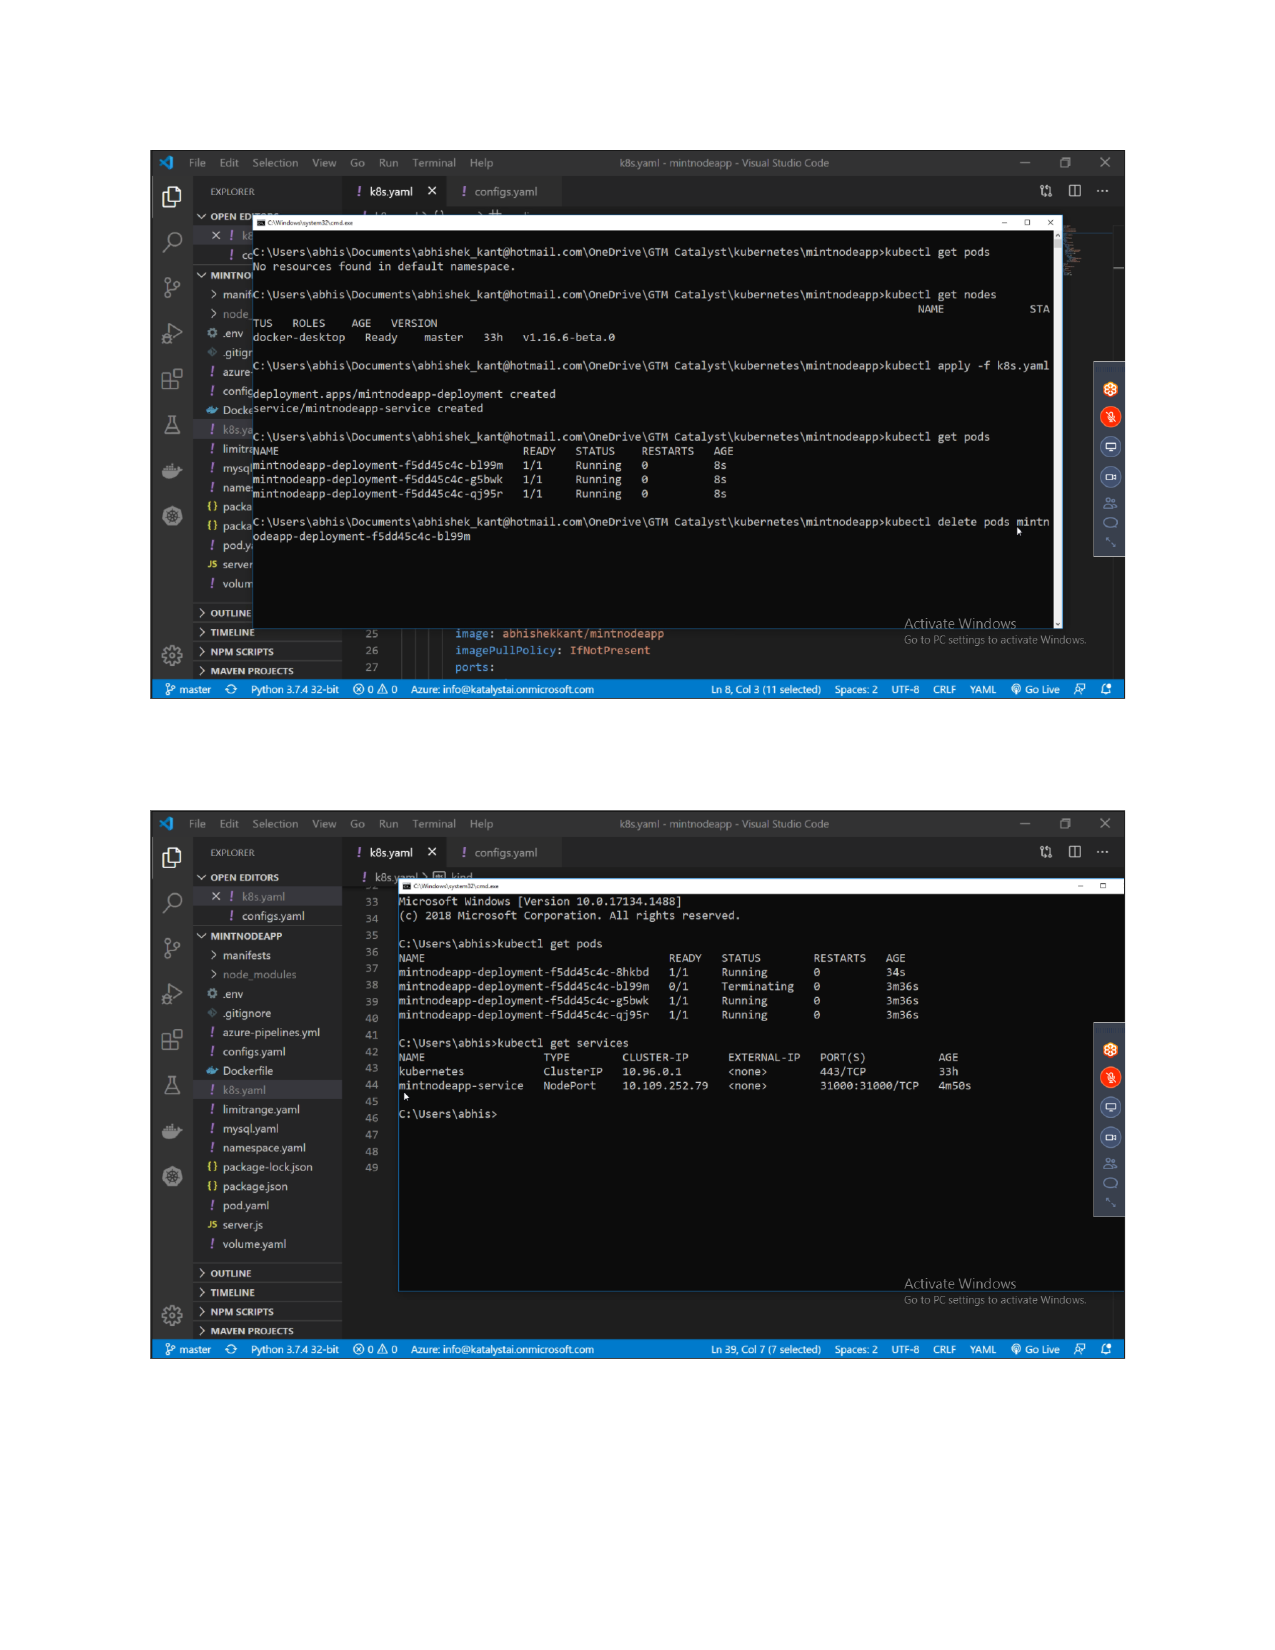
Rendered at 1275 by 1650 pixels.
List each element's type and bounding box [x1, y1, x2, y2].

picture [150, 810, 1125, 1359]
picture [150, 150, 1125, 699]
